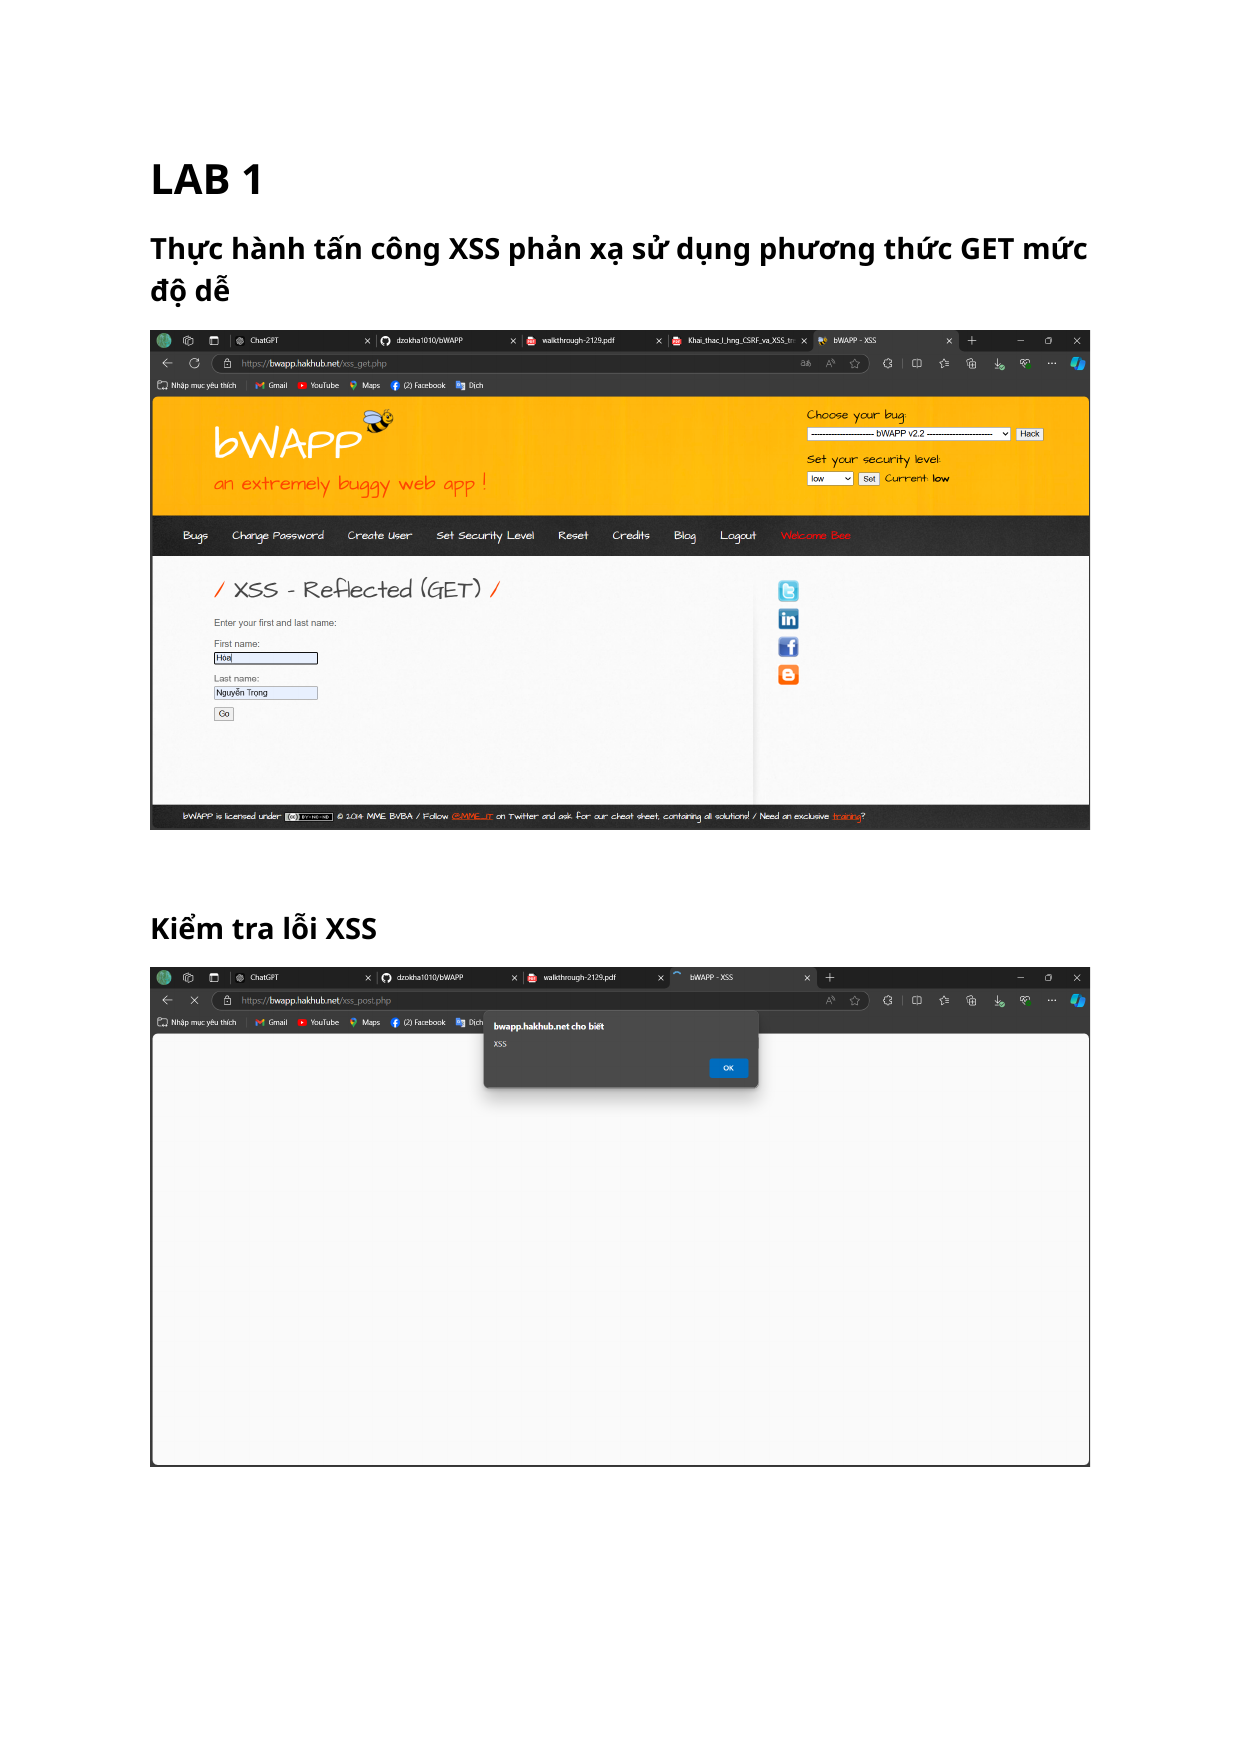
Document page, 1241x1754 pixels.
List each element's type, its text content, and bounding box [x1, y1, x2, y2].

text Kiểm tra lỗi XSS [150, 908, 1090, 948]
picture [150, 330, 1091, 830]
text Thực hành tấn công XSS phản xạ sử dụng phương thức GET mức độ dễ [150, 228, 1090, 310]
picture [150, 967, 1091, 1467]
text LAB 1 [150, 150, 1090, 207]
